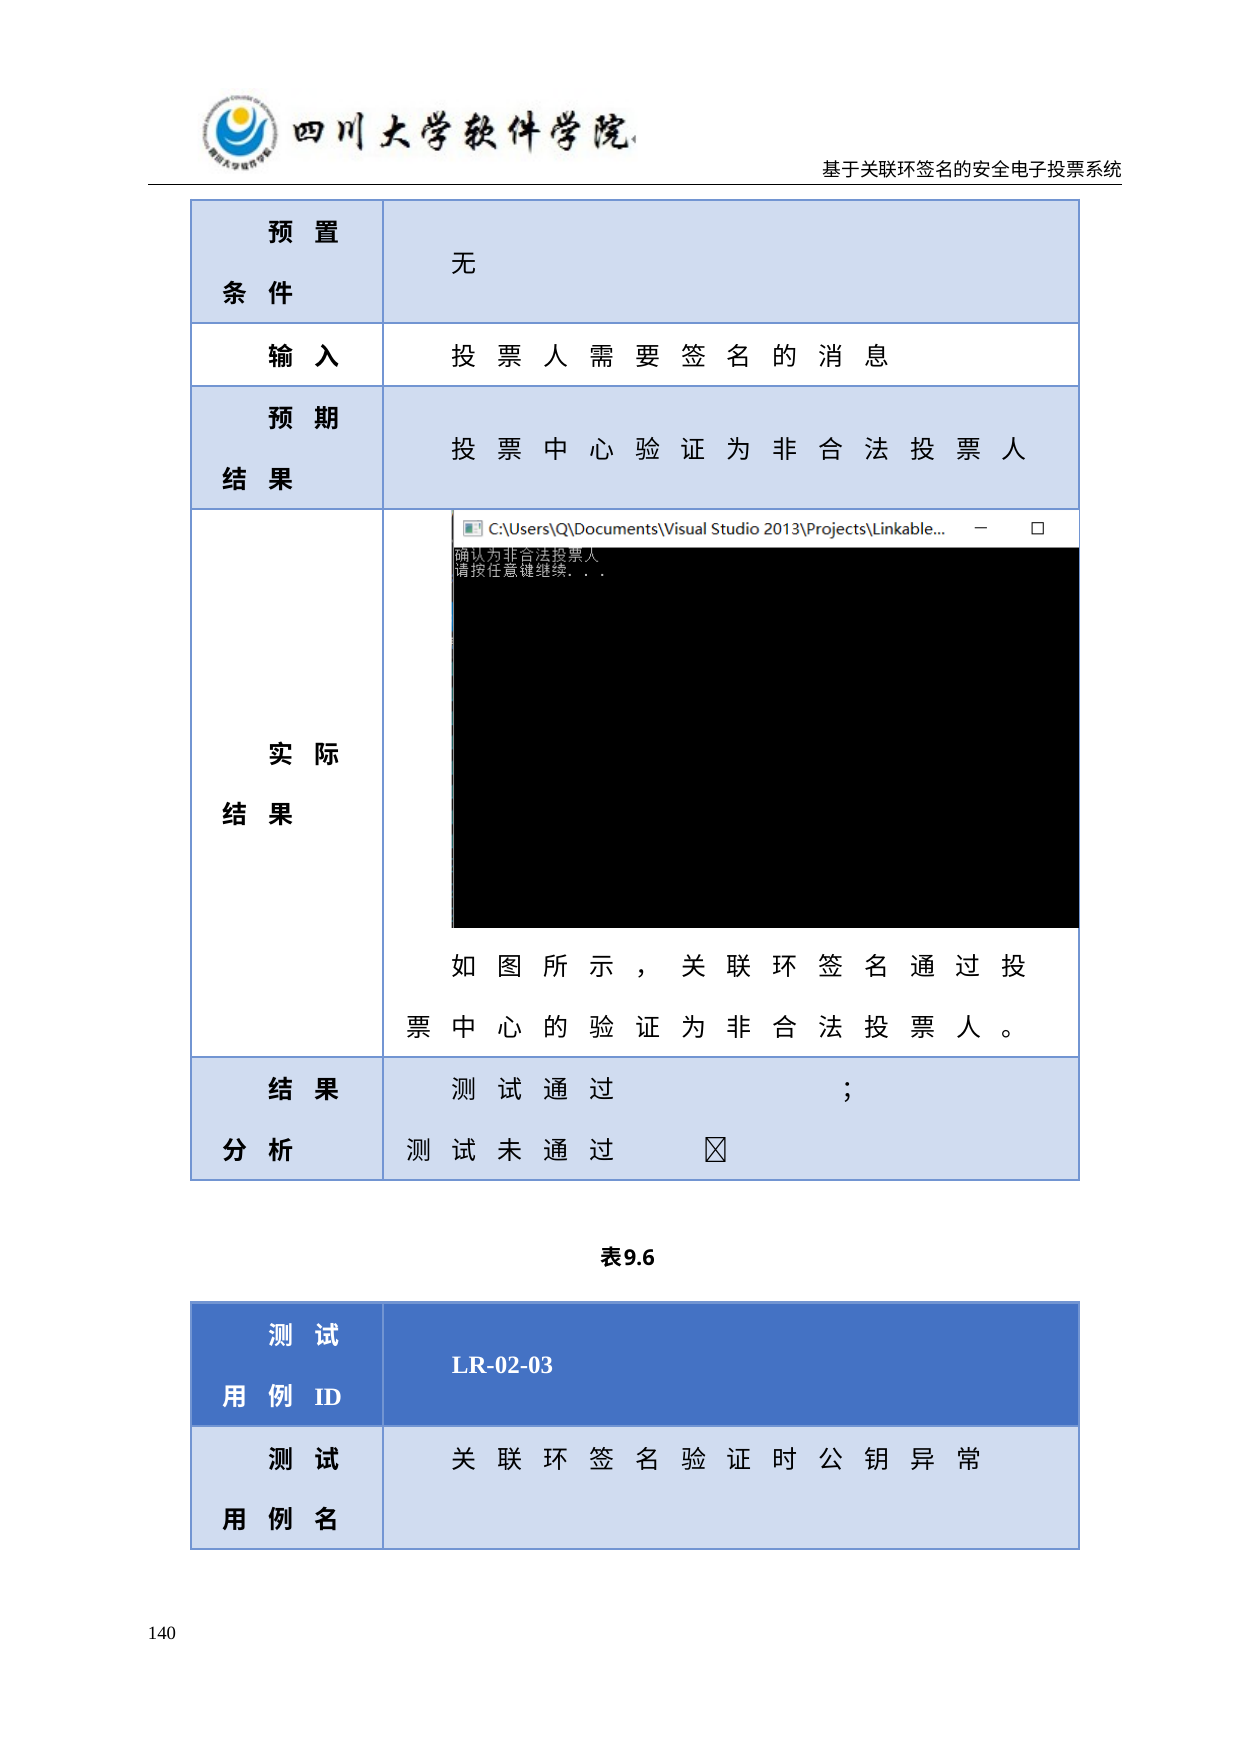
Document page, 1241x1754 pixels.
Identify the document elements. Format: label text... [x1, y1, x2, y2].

picture [197, 88, 639, 177]
table_header LR-02-03 [384, 1304, 1078, 1425]
table_cell 输入 [192, 324, 382, 384]
table_cell 测试通过 ； 测试未通过 [384, 1058, 1078, 1179]
picture [451, 510, 1079, 928]
table_cell 无 [384, 201, 1078, 322]
table_cell 关联环签名验证时公钥异常 [384, 1427, 1078, 1548]
text 表9.6 [154, 1226, 1116, 1286]
table_cell 预期结果 [192, 387, 382, 508]
table_header 测试用例ID [192, 1304, 382, 1425]
table_cell 投票人需要签名的消息 [384, 324, 1078, 384]
table_cell 测试用例名称 [192, 1427, 382, 1548]
table_cell 实际结果 [192, 510, 382, 1056]
table_cell 如图所示，关联环签名通过投票中心的验证为非合法投票人。 [384, 510, 1078, 1056]
table_cell 投票中心验证为非合法投票人 [384, 387, 1078, 508]
table_cell 预置条件 [192, 201, 382, 322]
table_cell 结果分析 [192, 1058, 382, 1179]
